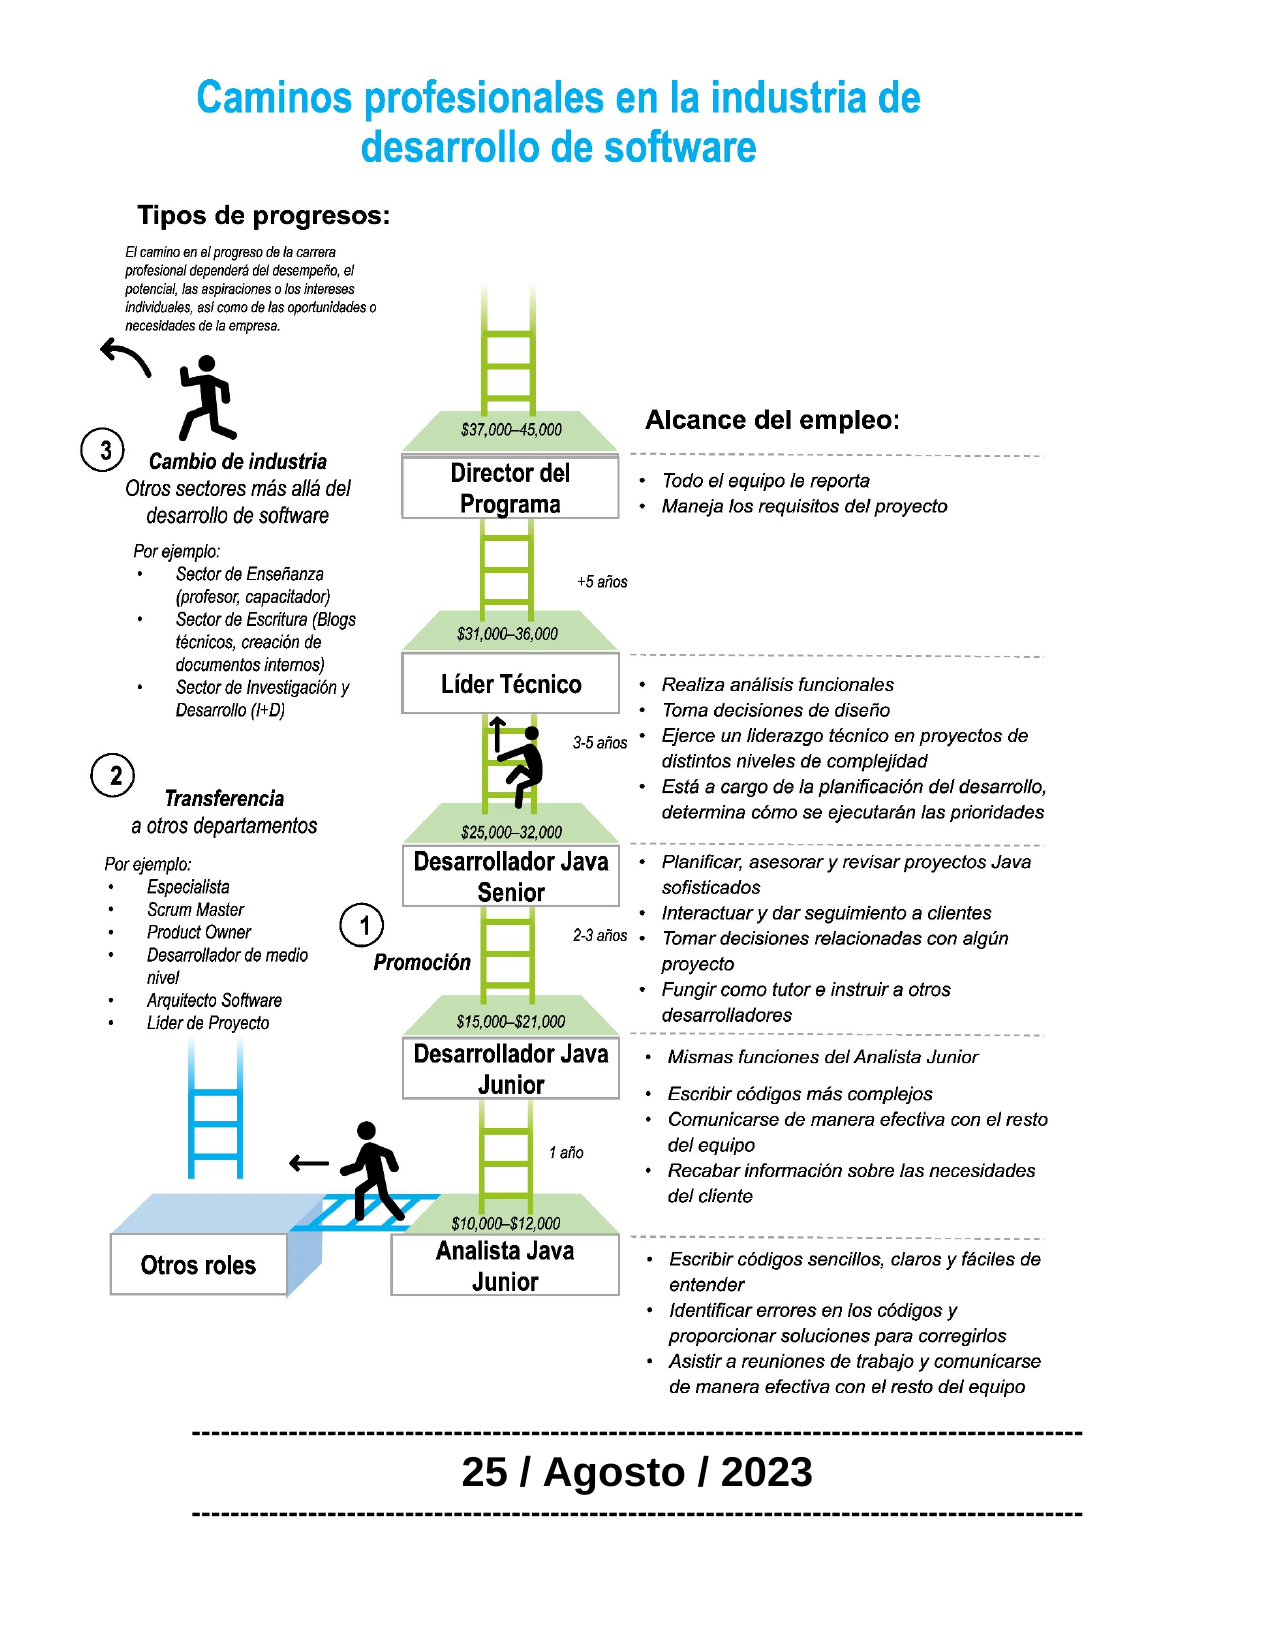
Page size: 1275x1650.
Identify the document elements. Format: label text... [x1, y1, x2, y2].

picture [75, 75, 1053, 1397]
text 25 / Agosto / 2023 [75, 1447, 1200, 1495]
text -------------------------------------------------------------------------------------------- [75, 1495, 1200, 1529]
text -------------------------------------------------------------------------------------------- [75, 1414, 1200, 1447]
